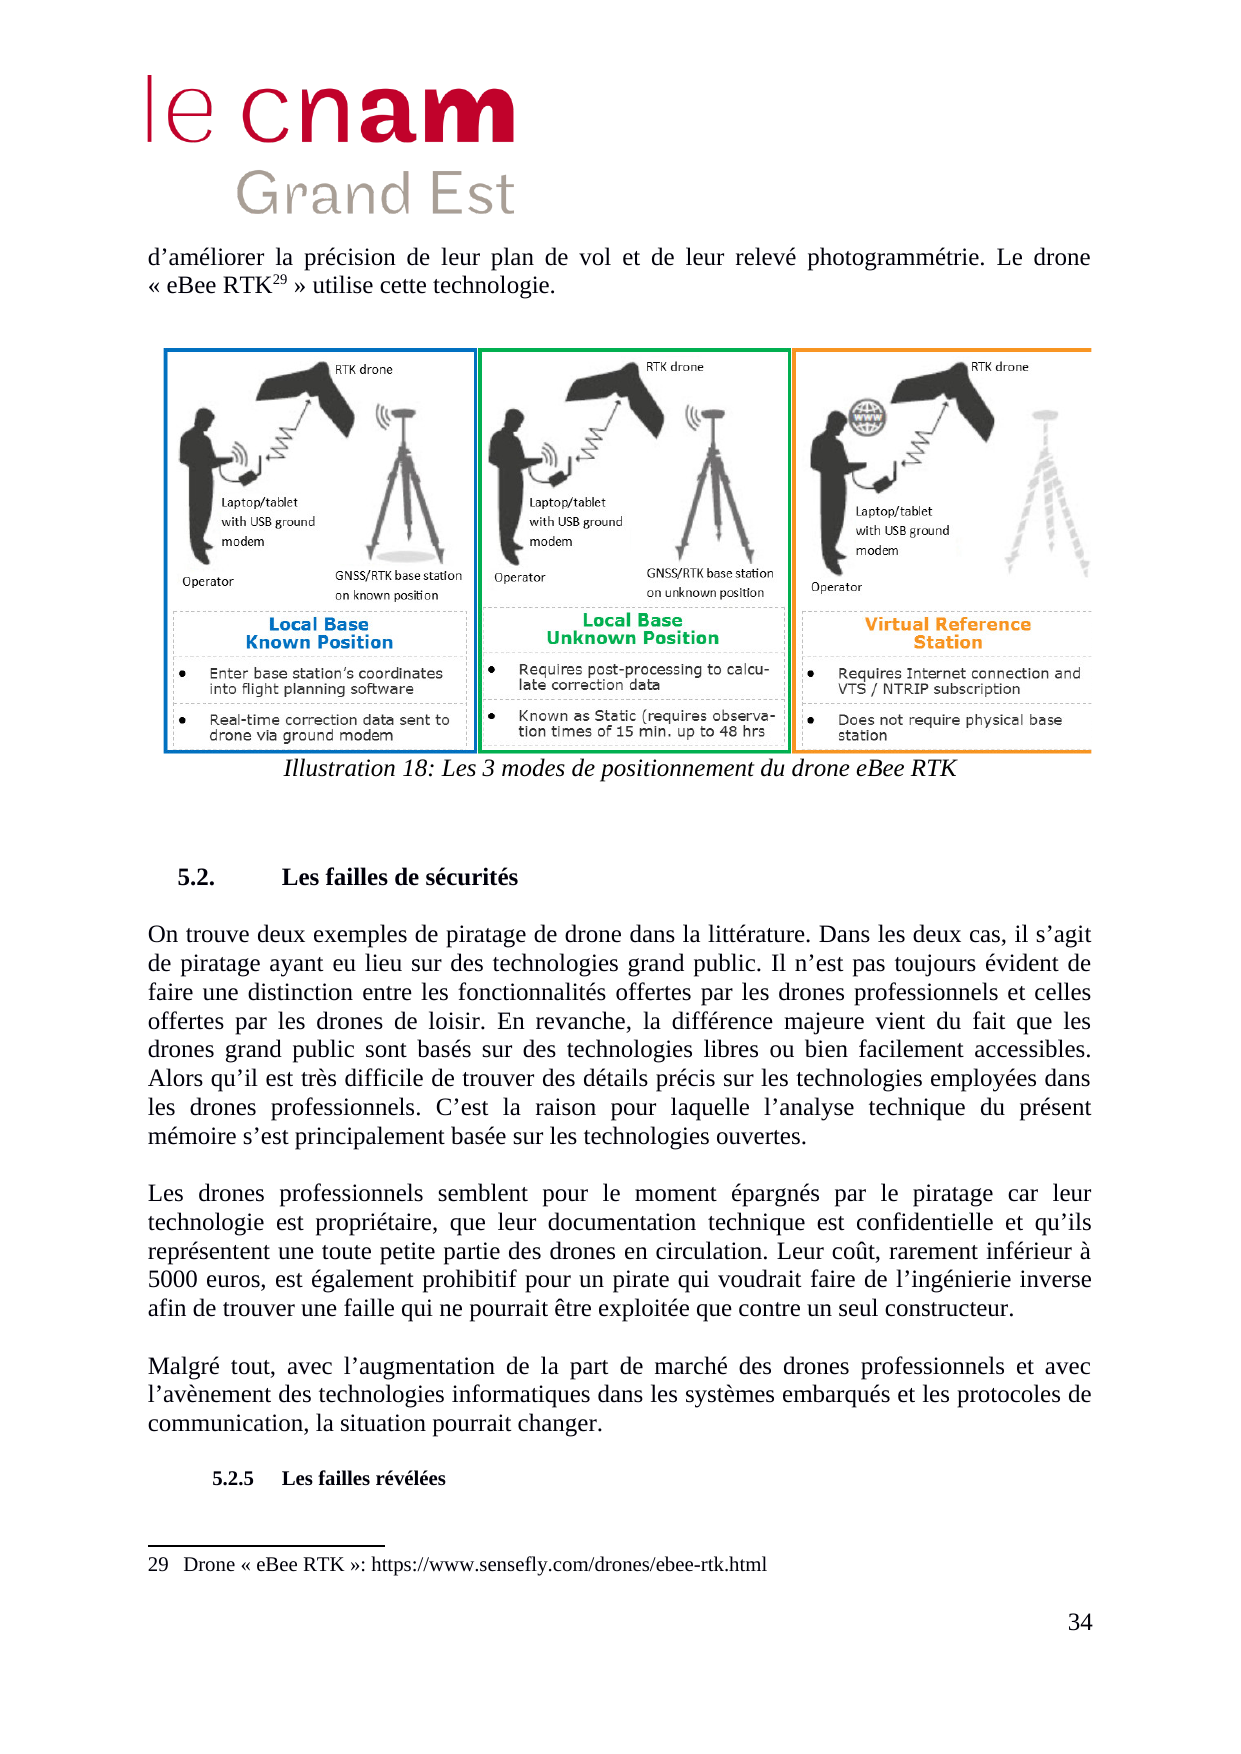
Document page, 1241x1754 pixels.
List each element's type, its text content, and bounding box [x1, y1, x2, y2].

text Malgré tout, avec l’augmentation de la part de marché des drones professionnels et avec l’avènement des technologies informatiques dans les systèmes embarqués et les protocoles de communication, la situation pourrait changer. [148, 1351, 1092, 1437]
subtitle Les failles révélées [207, 1466, 1092, 1490]
subtitle Les failles de sécurités [177, 862, 1092, 891]
picture [147, 75, 514, 214]
picture [163, 348, 1092, 754]
text Les drones professionnels semblent pour le moment épargnés par le piratage car leur technologie est propriétaire, que leur documentation technique est confidentielle et qu’ils représentent une toute petite partie des drones en circulation. Leur coût, rarement inférieur à 5000 euros, est également prohibitif pour un pirate qui voudrait faire de l’ingénierie inverse afin de trouver une faille qui ne pourrait être exploitée que contre un seul constructeur. [148, 1178, 1092, 1322]
text On trouve deux exemples de piratage de drone dans la littérature. Dans les deux cas, il s’agit de piratage ayant eu lieu sur des technologies grand public. Il n’est pas toujours évident de faire une distinction entre les fonctionnalités offertes par les drones professionnels et celles offertes par les drones de loisir. En revanche, la différence majeure vient du fait que les drones grand public sont basés sur des technologies libres ou bien facilement accessibles. Alors qu’il est très difficile de trouver des détails précis sur les technologies employées dans les drones professionnels. C’est la raison pour laquelle l’analyse technique du présent mémoire s’est principalement basée sur les technologies ouvertes. [148, 919, 1092, 1149]
